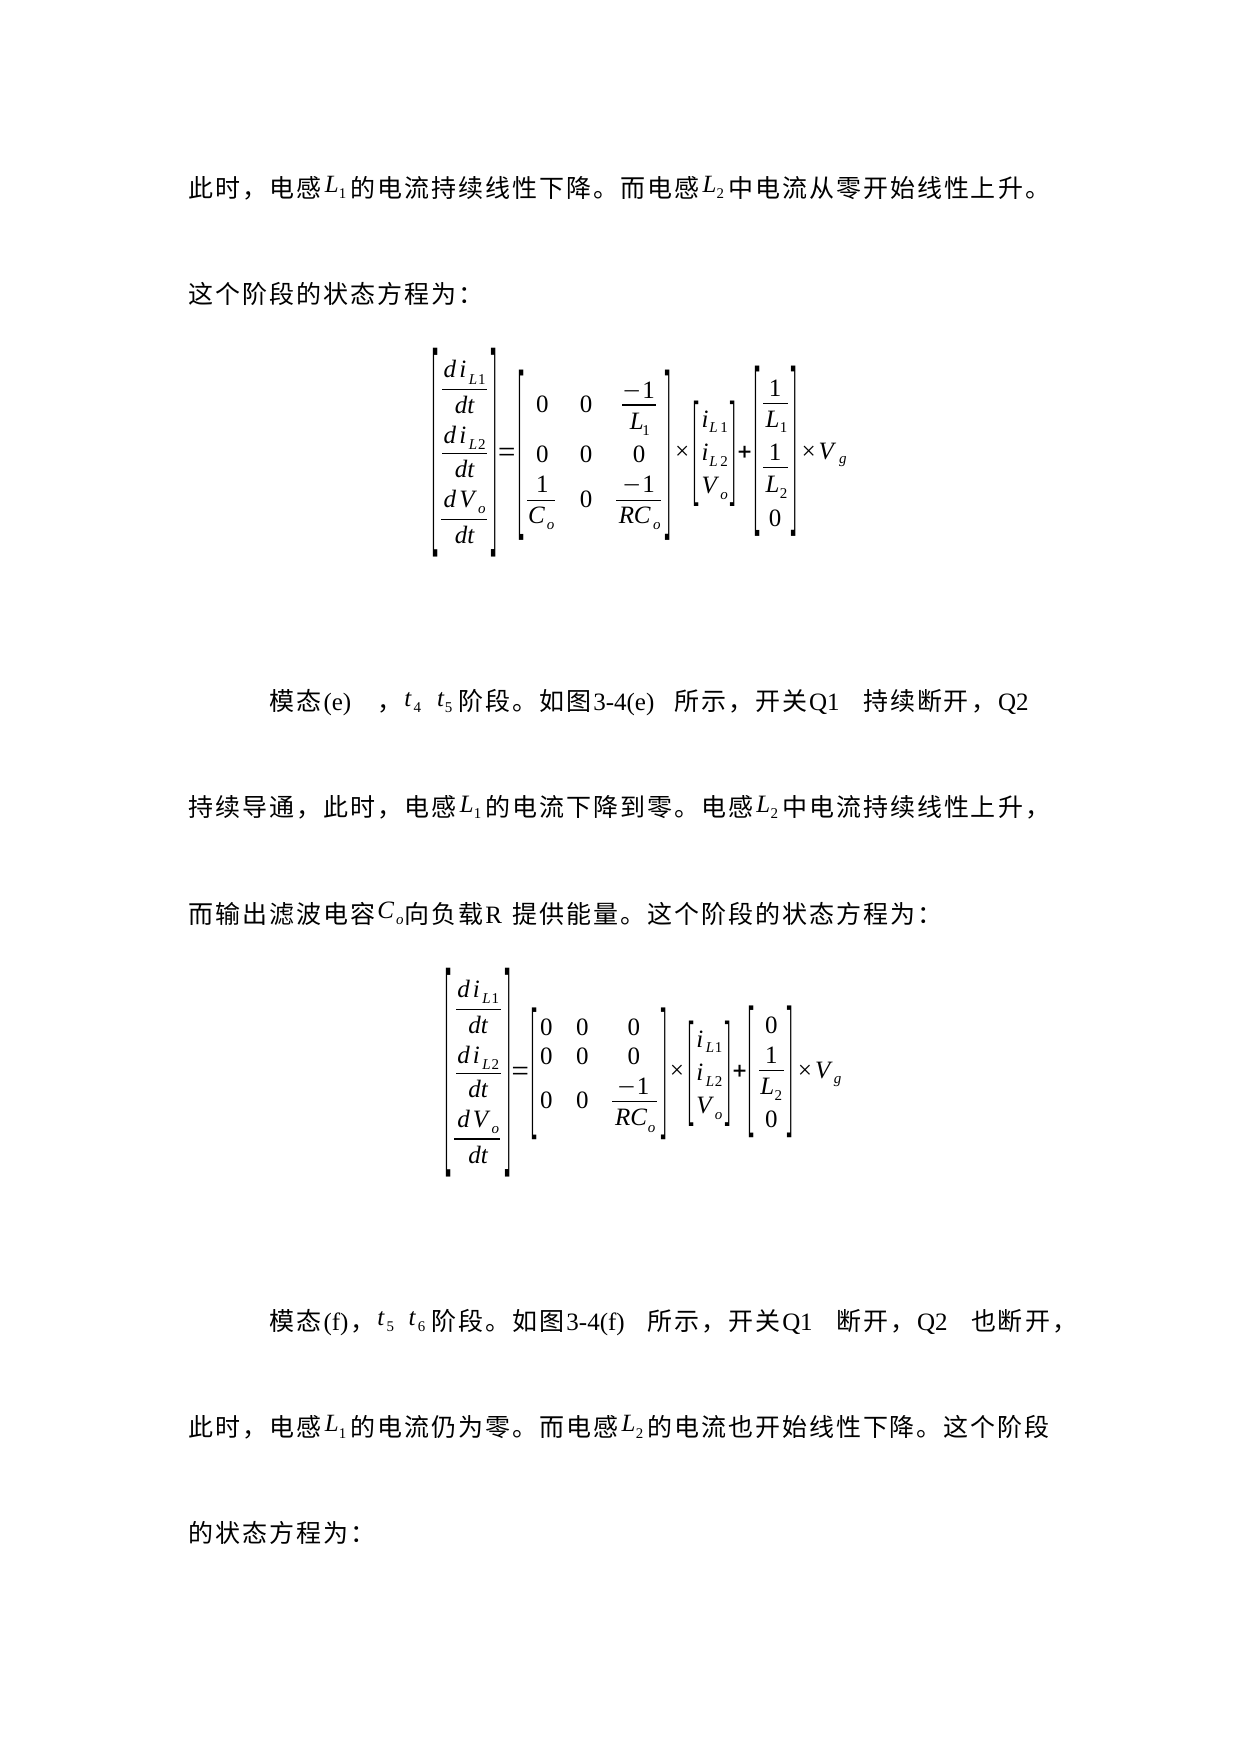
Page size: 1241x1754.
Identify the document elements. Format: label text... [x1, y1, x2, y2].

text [188, 151, 1052, 328]
text 模态(f)，阶段。如图3-4(f)所示，开关Q1断开，Q2也断开，此时，电感的电流仍为零。而电感的电流也开始线性下降。这个阶段的状态方程为： [188, 1284, 1052, 1567]
text 模态(e)，阶段。如图3-4(e)所示，开关Q1持续断开，Q2持续导通，此时，电感的电流下降到零。电感中电流持续线性上升，而输出滤波电容向负载R提供能量。这个阶段的状态方程为： [188, 664, 1052, 948]
